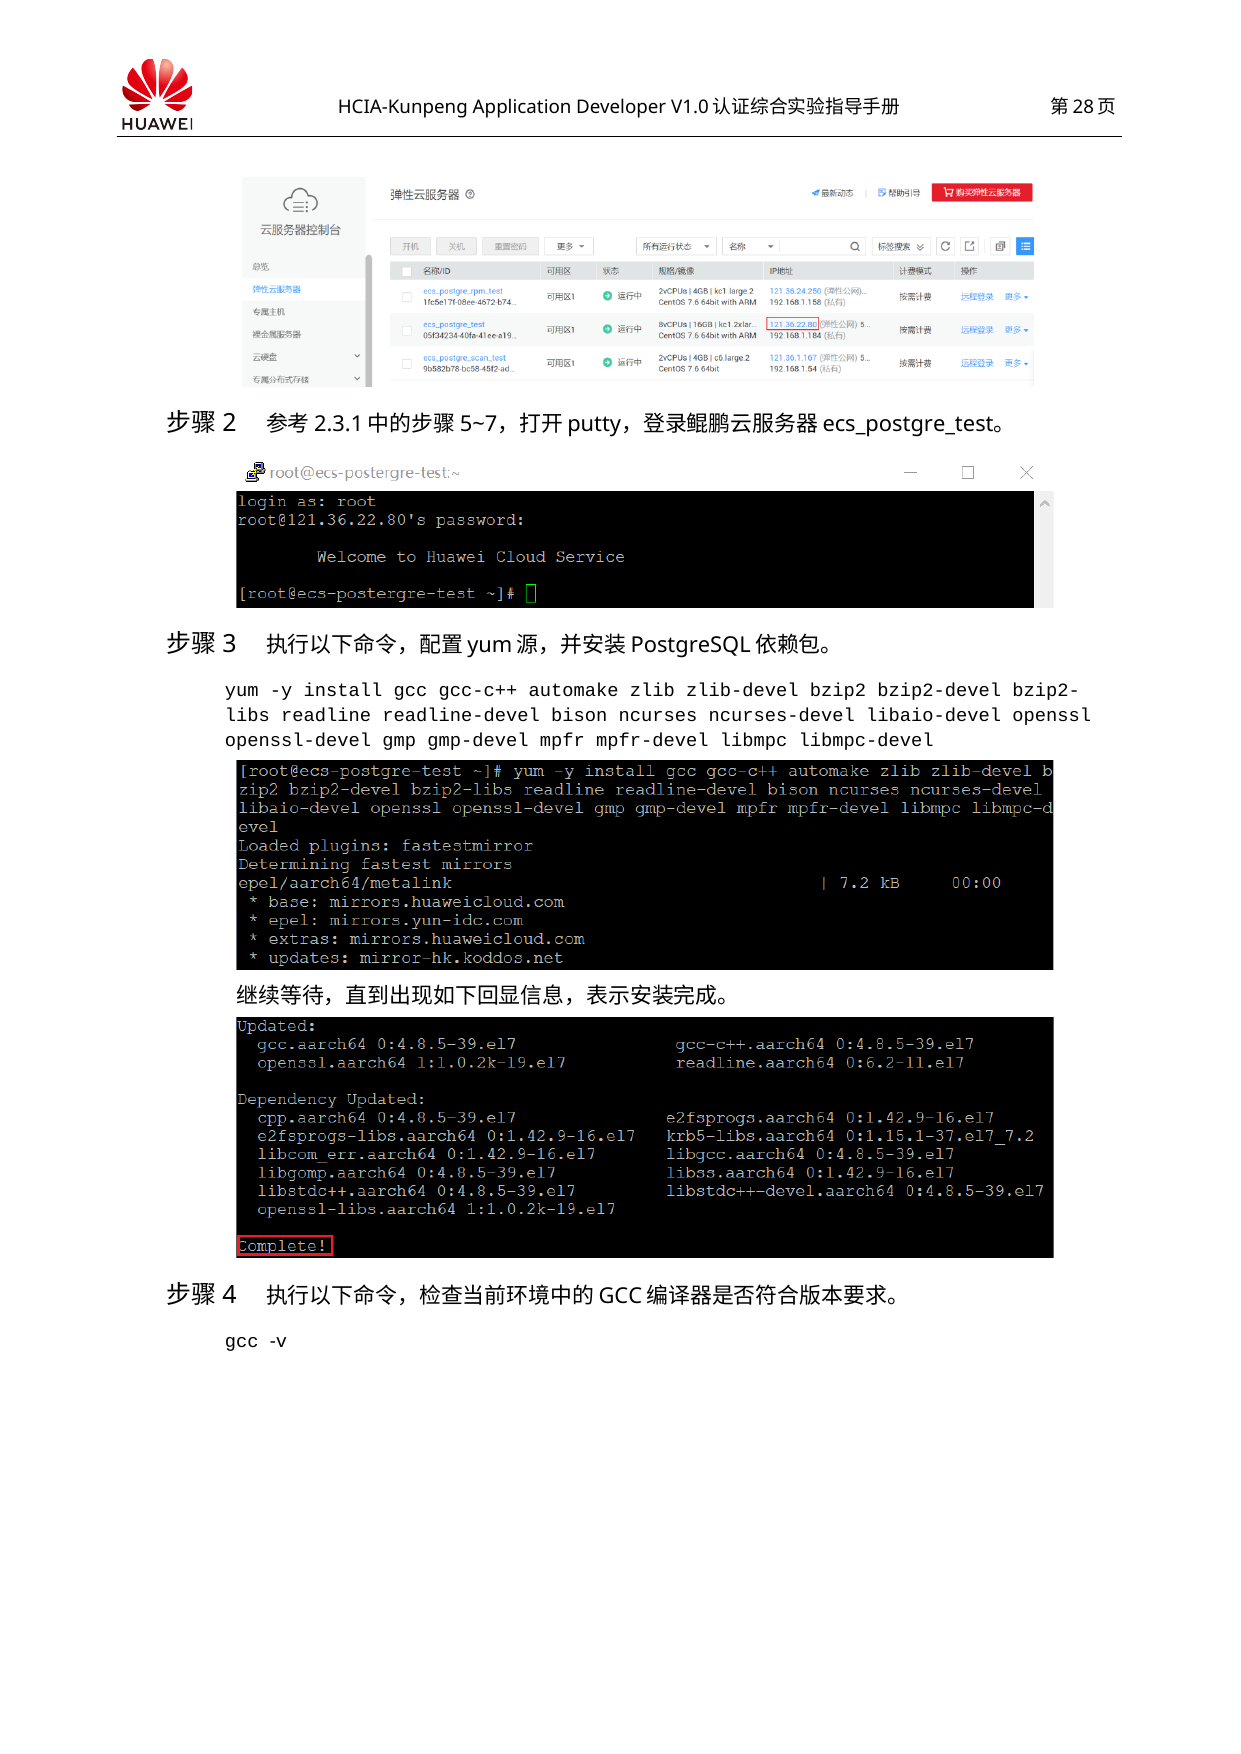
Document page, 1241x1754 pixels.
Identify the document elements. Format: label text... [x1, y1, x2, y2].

text 执行以下命令，配置yum源，并安装PostgreSQL依赖包。 [236, 624, 1122, 660]
picture [122, 59, 193, 130]
text 参考2.3.1中的步骤5~7，打开putty，登录鲲鹏云服务器ecs_postgre_test。 [236, 403, 1122, 439]
picture [236, 1017, 1054, 1258]
picture [236, 455, 1054, 608]
picture [236, 760, 1054, 970]
text gcc -v [224, 1327, 1122, 1353]
picture [242, 177, 1034, 387]
text 继续等待，直到出现如下回显信息，表示安装完成。 [236, 978, 1122, 1009]
text 执行以下命令，检查当前环境中的GCC编译器是否符合版本要求。 [236, 1274, 1122, 1311]
text yum -y install gcc gcc-c++ automake zlib zlib-devel bzip2 bzip2-devel bzip2-libs readline readline-devel bison ncurses ncurses-devel libaio-devel openssl openssl-devel gmp gmp-devel mpfr mpfr-devel libmpc libmpc-devel [224, 677, 1122, 752]
